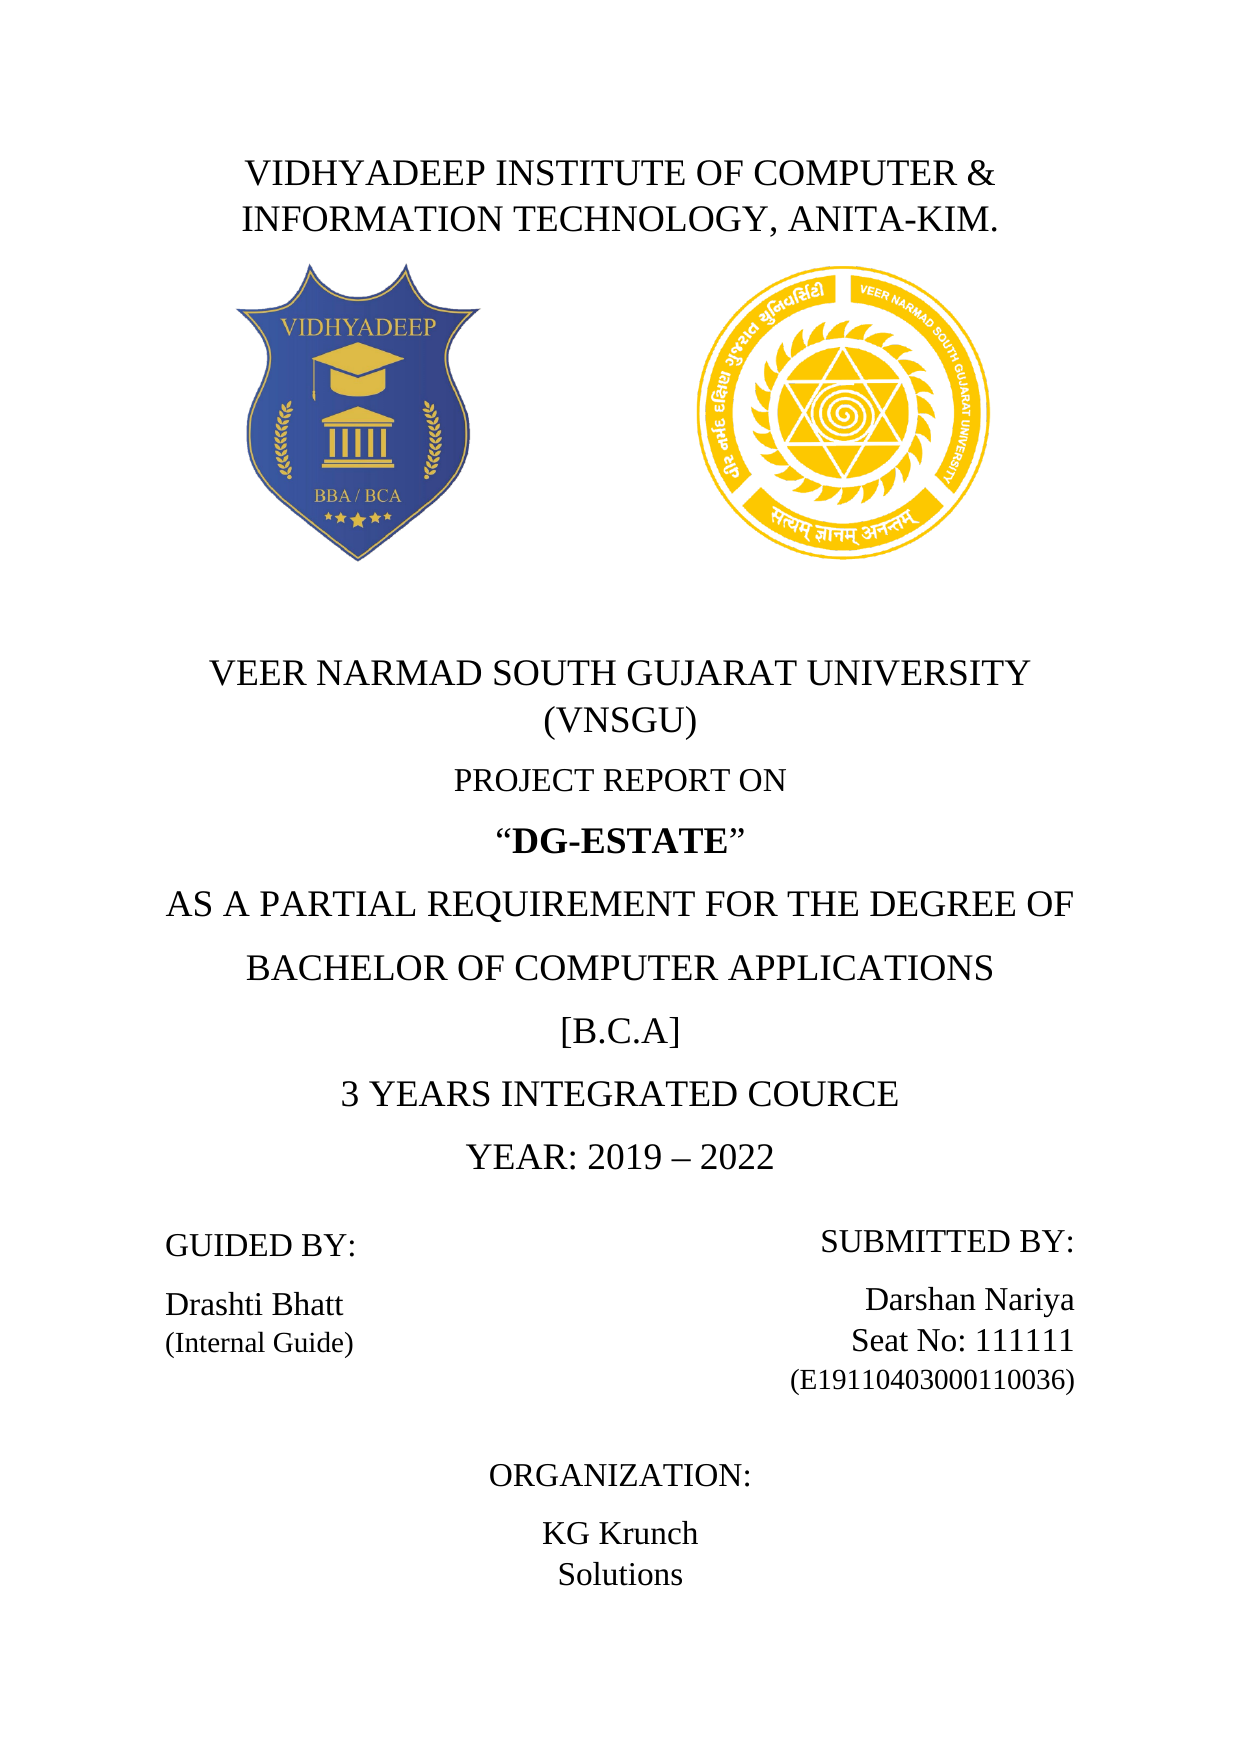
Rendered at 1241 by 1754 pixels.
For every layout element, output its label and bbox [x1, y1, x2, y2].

picture [656, 262, 1030, 563]
picture [206, 262, 507, 563]
